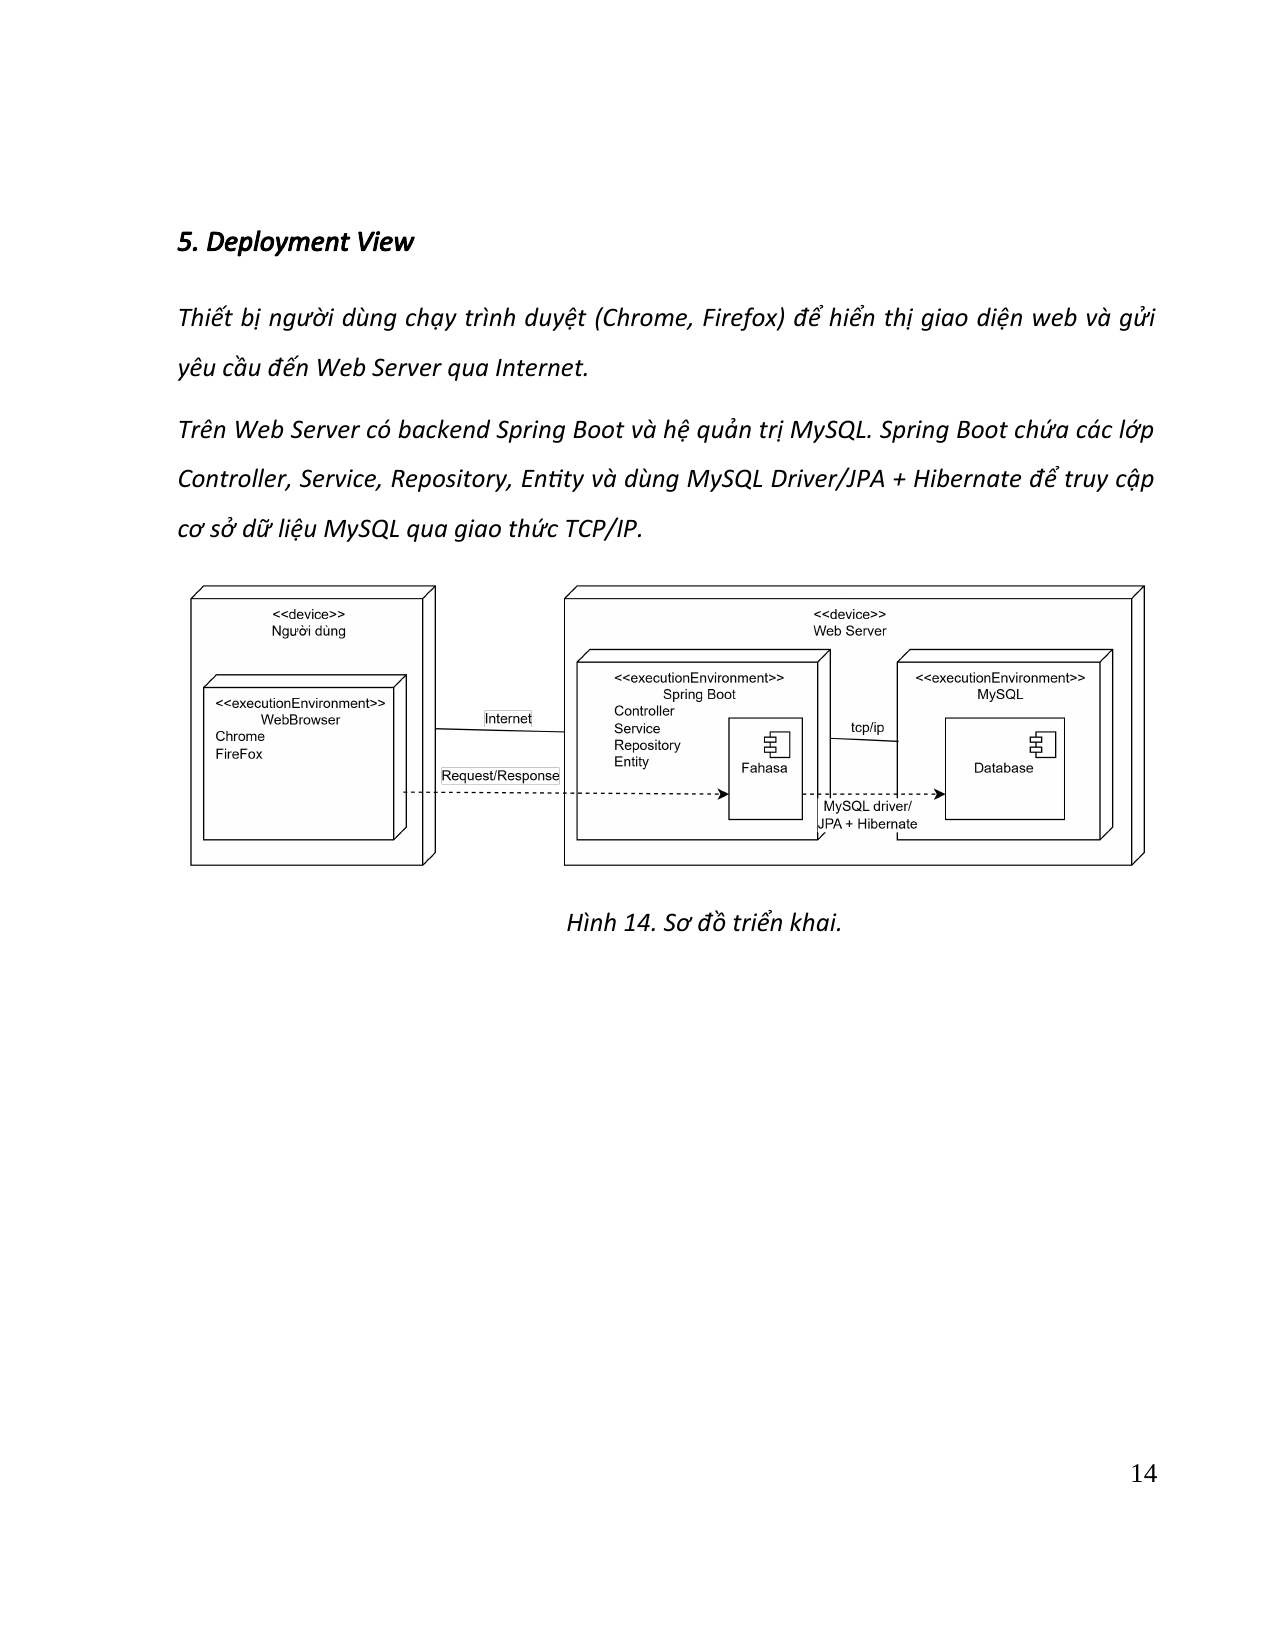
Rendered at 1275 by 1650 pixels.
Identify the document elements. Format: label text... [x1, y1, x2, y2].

text Thiết bị người dùng chạy trình duyệt (Chrome, Firefox) để hiển thị giao diện web và gửi yêu cầu đến Web Server qua Internet. [177, 301, 1157, 383]
picture [177, 573, 1158, 878]
text Trên Web Server có backend Spring Boot và hệ quản trị MySQL. Spring Boot chứa các lớp Controller, Service, Repository, Entity và dùng MySQL Driver/JPA + Hibernate để truy cập cơ sở dữ liệu MySQL qua giao thức TCP/IP. [177, 412, 1157, 544]
subtitle 5. Deployment View [177, 222, 1157, 258]
text Hình 14. Sơ đồ triển khai. [177, 906, 1157, 939]
